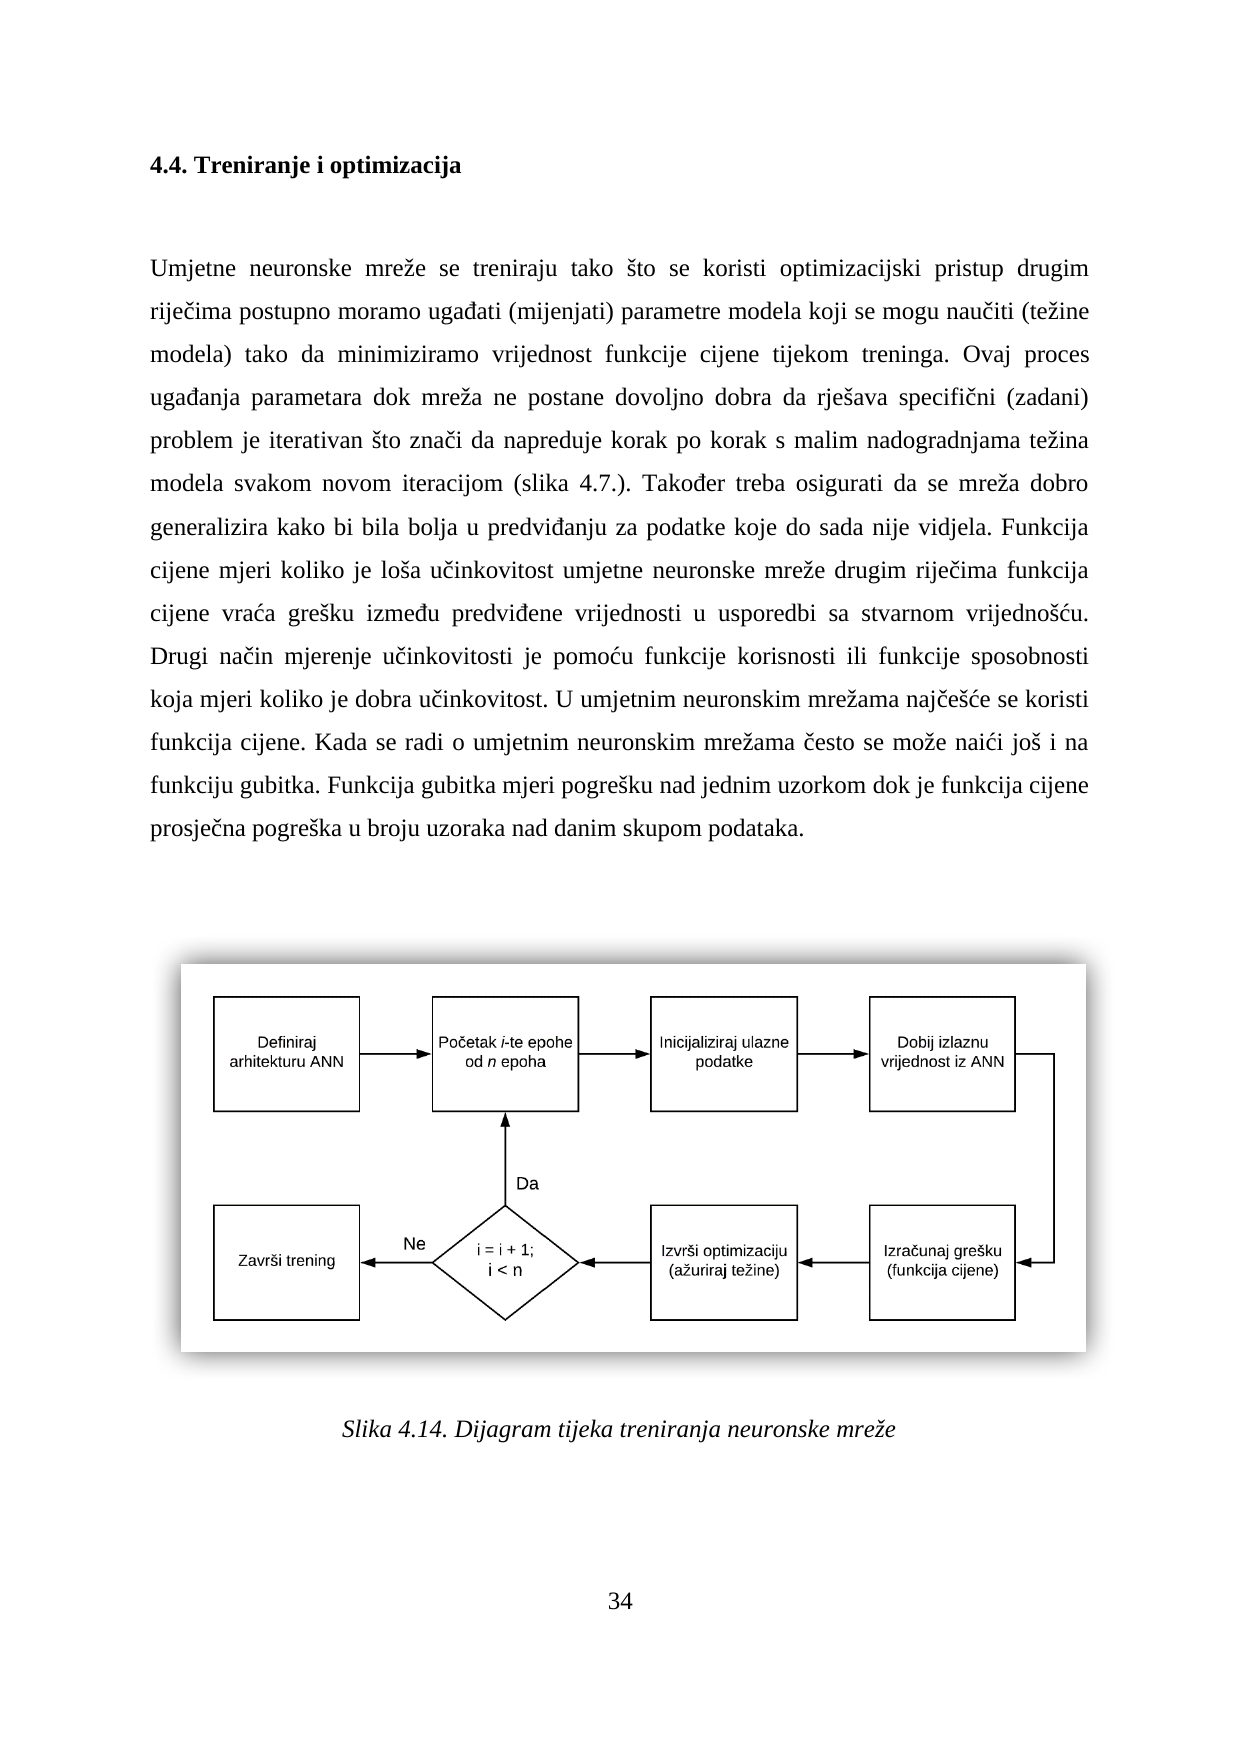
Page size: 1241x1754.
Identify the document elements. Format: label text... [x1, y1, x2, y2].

picture [181, 964, 1086, 1352]
text Umjetne neuronske mreže se treniraju tako što se koristi optimizacijski pristup drugim riječima postupno moramo ugađati (mijenjati) parametre modela koji se mogu naučiti (težine modela) tako da minimiziramo vrijednost funkcije cijene tijekom treninga. Ovaj proces ugađanja parametara dok mreža ne postane dovoljno dobra da rješava specifični (zadani) problem je iterativan što znači da napreduje korak po korak s malim nadogradnjama težina modela svakom novom iteracijom (slika 4.7.). Također treba osigurati da se mreža dobro generalizira kako bi bila bolja u predviđanju za podatke koje do sada nije vidjela. Funkcija cijene mjeri koliko je loša učinkovitost umjetne neuronske mreže drugim riječima funkcija cijene vraća grešku između predviđene vrijednosti u usporedbi sa stvarnom vrijednošću. Drugi način mjerenje učinkovitosti je pomoću funkcije korisnosti ili funkcije sposobnosti koja mjeri koliko je dobra učinkovitost. U umjetnim neuronskim mrežama najčešće se koristi funkcija cijene. Kada se radi o umjetnim neuronskim mrežama često se može naići još i na funkciju gubitka. Funkcija gubitka mjeri pogrešku nad jednim uzorkom dok je funkcija cijene prosječna pogreška u broju uzoraka nad danim skupom podataka. [150, 253, 1090, 842]
subtitle Treniranje i optimizacija [150, 150, 1090, 179]
